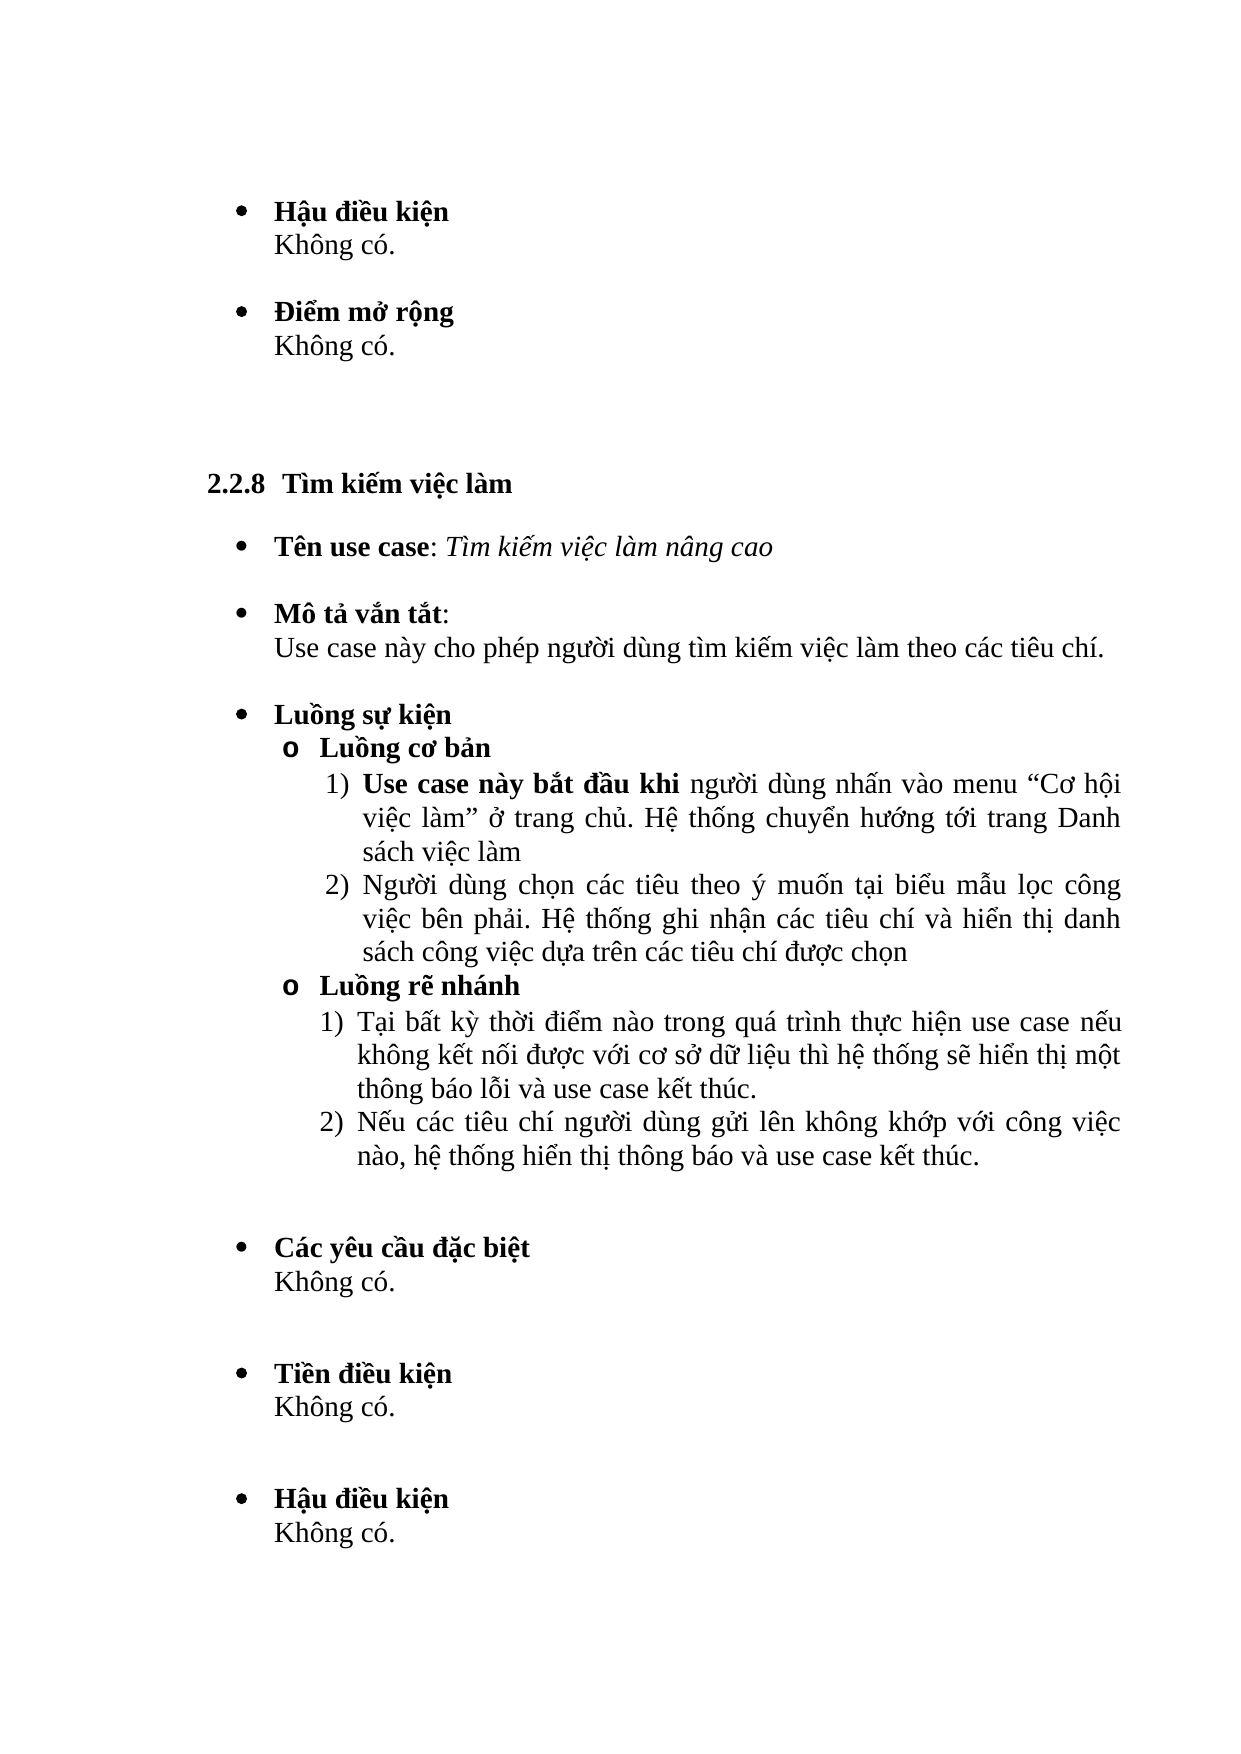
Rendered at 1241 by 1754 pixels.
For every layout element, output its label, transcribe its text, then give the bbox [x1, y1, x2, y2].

list Tên use case: Tìm kiếm việc làm nâng cao [236, 529, 1122, 563]
list Không có. [274, 328, 1122, 362]
list Use case này cho phép người dùng tìm kiếm việc làm theo các tiêu chí. [274, 630, 1122, 663]
list Hậu điều kiện [236, 1482, 1122, 1515]
list Không có. [274, 1515, 1122, 1549]
list Không có. [274, 227, 1122, 261]
list Không có. [274, 1264, 1122, 1297]
subtitle Tìm kiếm việc làm [207, 466, 1122, 500]
list Tiền điều kiện [236, 1356, 1122, 1389]
list Tại bất kỳ thời điểm nào trong quá trình thực hiện use case nếu không kết nối được với cơ sở dữ liệu thì hệ thống sẽ hiển thị một thông báo lỗi và use case kết thúc. [319, 1004, 1122, 1104]
list Hậu điều kiện [236, 194, 1122, 227]
list Không có. [274, 1389, 1122, 1423]
list Người dùng chọn các tiêu theo ý muốn tại biểu mẫu lọc công việc bên phải. Hệ thống ghi nhận các tiêu chí và hiển thị danh sách công việc dựa trên các tiêu chí được chọn [325, 867, 1122, 968]
list Các yêu cầu đặc biệt [236, 1230, 1122, 1264]
list Use case này bắt đầu khi người dùng nhấn vào menu “Cơ hội việc làm” ở trang chủ. Hệ thống chuyển hướng tới trang Danh sách việc làm [325, 767, 1122, 867]
list Mô tả vắn tắt: [236, 596, 1122, 630]
list Luồng sự kiện [236, 697, 1122, 731]
list Luồng rẽ nhánh [282, 968, 1122, 1004]
list Điểm mở rộng [236, 294, 1122, 328]
list Nếu các tiêu chí người dùng gửi lên không khớp với công việc nào, hệ thống hiển thị thông báo và use case kết thúc. [319, 1104, 1122, 1172]
list Luồng cơ bản [282, 731, 1122, 767]
